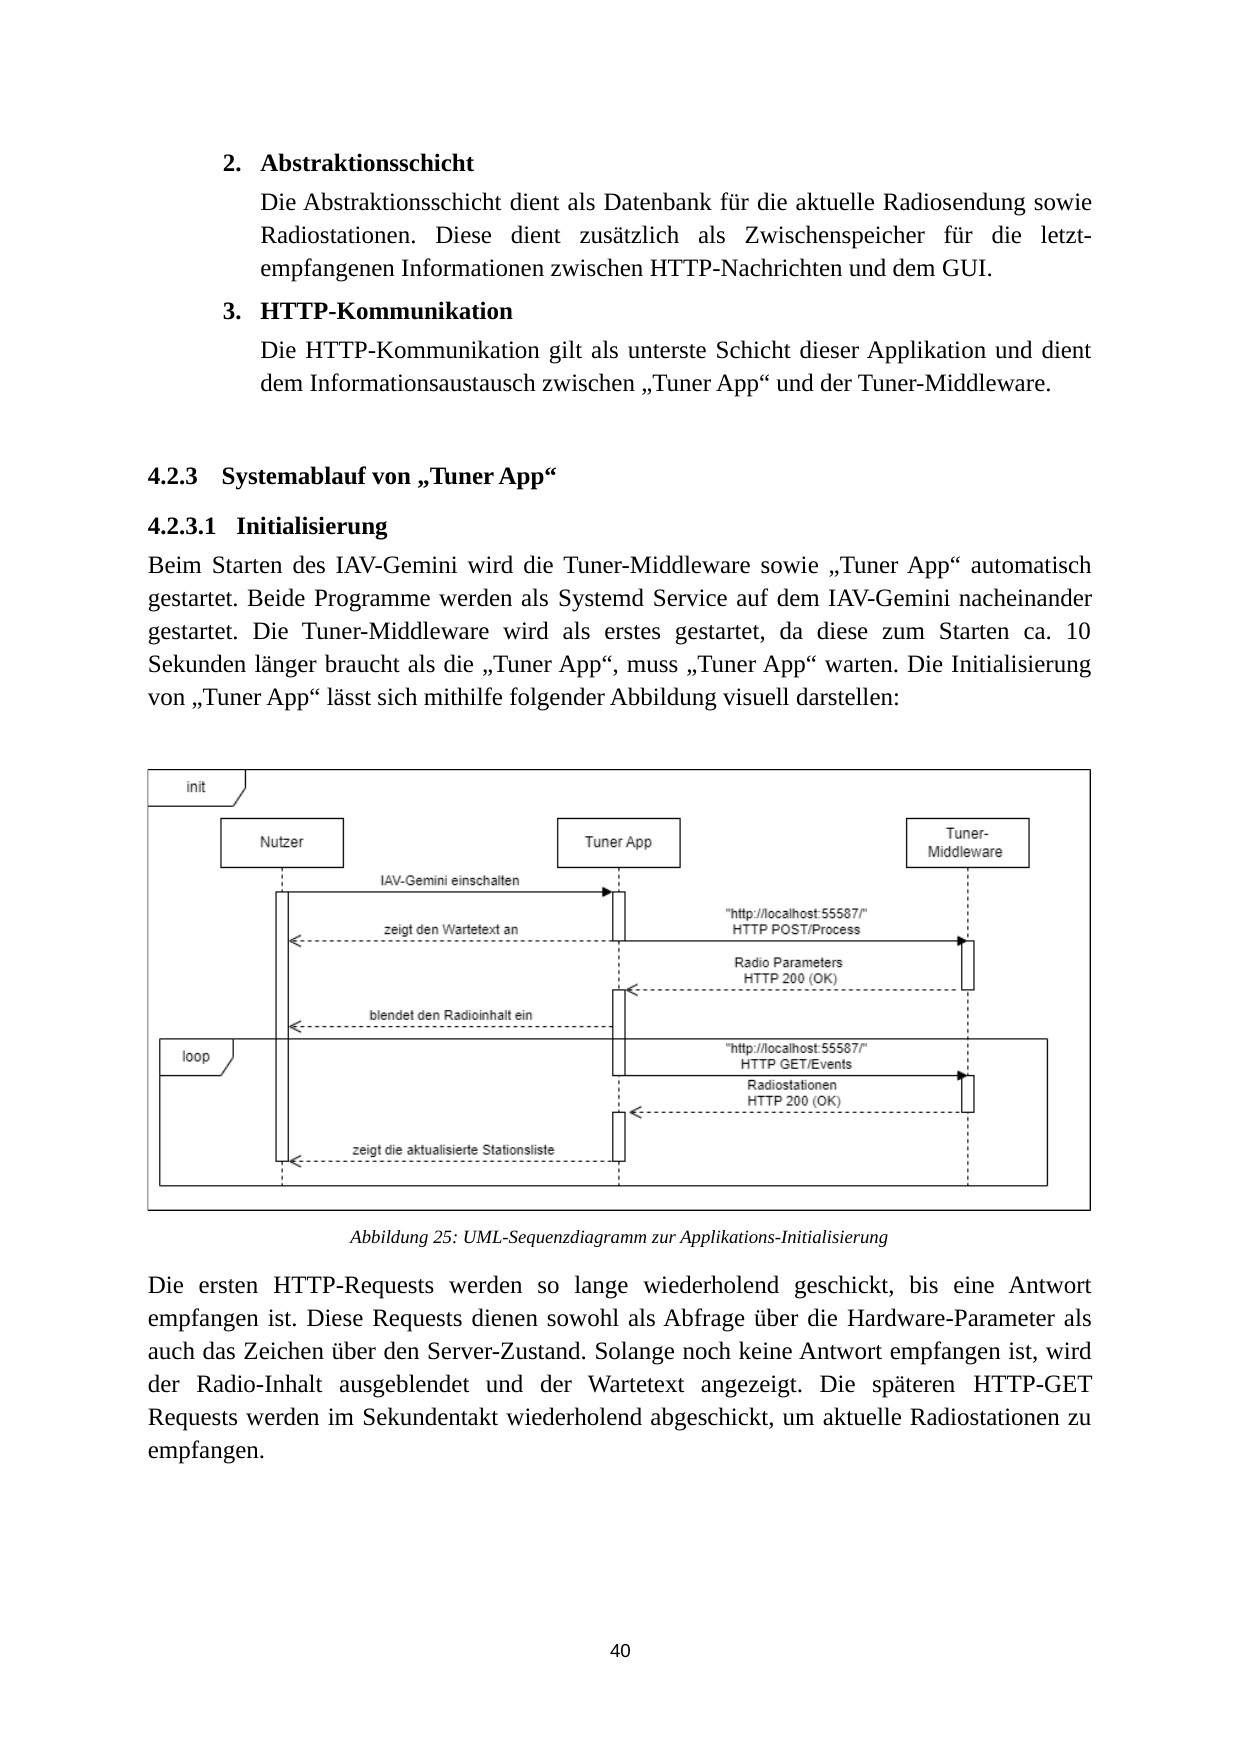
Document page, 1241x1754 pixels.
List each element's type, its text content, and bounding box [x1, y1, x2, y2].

list Die HTTP-Kommunikation gilt als unterste Schicht dieser Applikation und dient dem Informationsaustausch zwischen „Tuner App“ und der Tuner-Middleware. [260, 335, 1093, 397]
subtitle Initialisierung [148, 511, 1093, 540]
picture [147, 769, 1091, 1211]
text Abbildung 25: UML-Sequenzdiagramm zur Applikations-Initialisierung [148, 1226, 1093, 1247]
list HTTP-Kommunikation [223, 296, 1093, 325]
text Die ersten HTTP-Requests werden so lange wiederholend geschickt, bis eine Antwort empfangen ist. Diese Requests dienen sowohl als Abfrage über die Hardware-Parameter als auch das Zeichen über den Server-Zustand. Solange noch keine Antwort empfangen ist, wird der Radio-Inhalt ausgeblendet und der Wartetext angezeigt. Die späteren HTTP-GET Requests werden im Sekundentakt wiederholend abgeschickt, um aktuelle Radiostationen zu empfangen. [148, 1270, 1093, 1464]
list Die Abstraktionsschicht dient als Datenbank für die aktuelle Radiosendung sowie Radiostationen. Diese dient zusätzlich als Zwischenspeicher für die letzt-empfangenen Informationen zwischen HTTP-Nachrichten und dem GUI. [260, 187, 1093, 282]
text Beim Starten des IAV-Gemini wird die Tuner-Middleware sowie „Tuner App“ automatisch gestartet. Beide Programme werden als Systemd Service auf dem IAV-Gemini nacheinander gestartet. Die Tuner-Middleware wird als erstes gestartet, da diese zum Starten ca. 10 Sekunden länger braucht als die „Tuner App“, muss „Tuner App“ warten. Die Initialisierung von „Tuner App“ lässt sich mithilfe folgender Abbildung visuell darstellen: [148, 550, 1093, 711]
subtitle Systemablauf von „Tuner App“ [148, 461, 1093, 490]
list Abstraktionsschicht [223, 148, 1093, 176]
